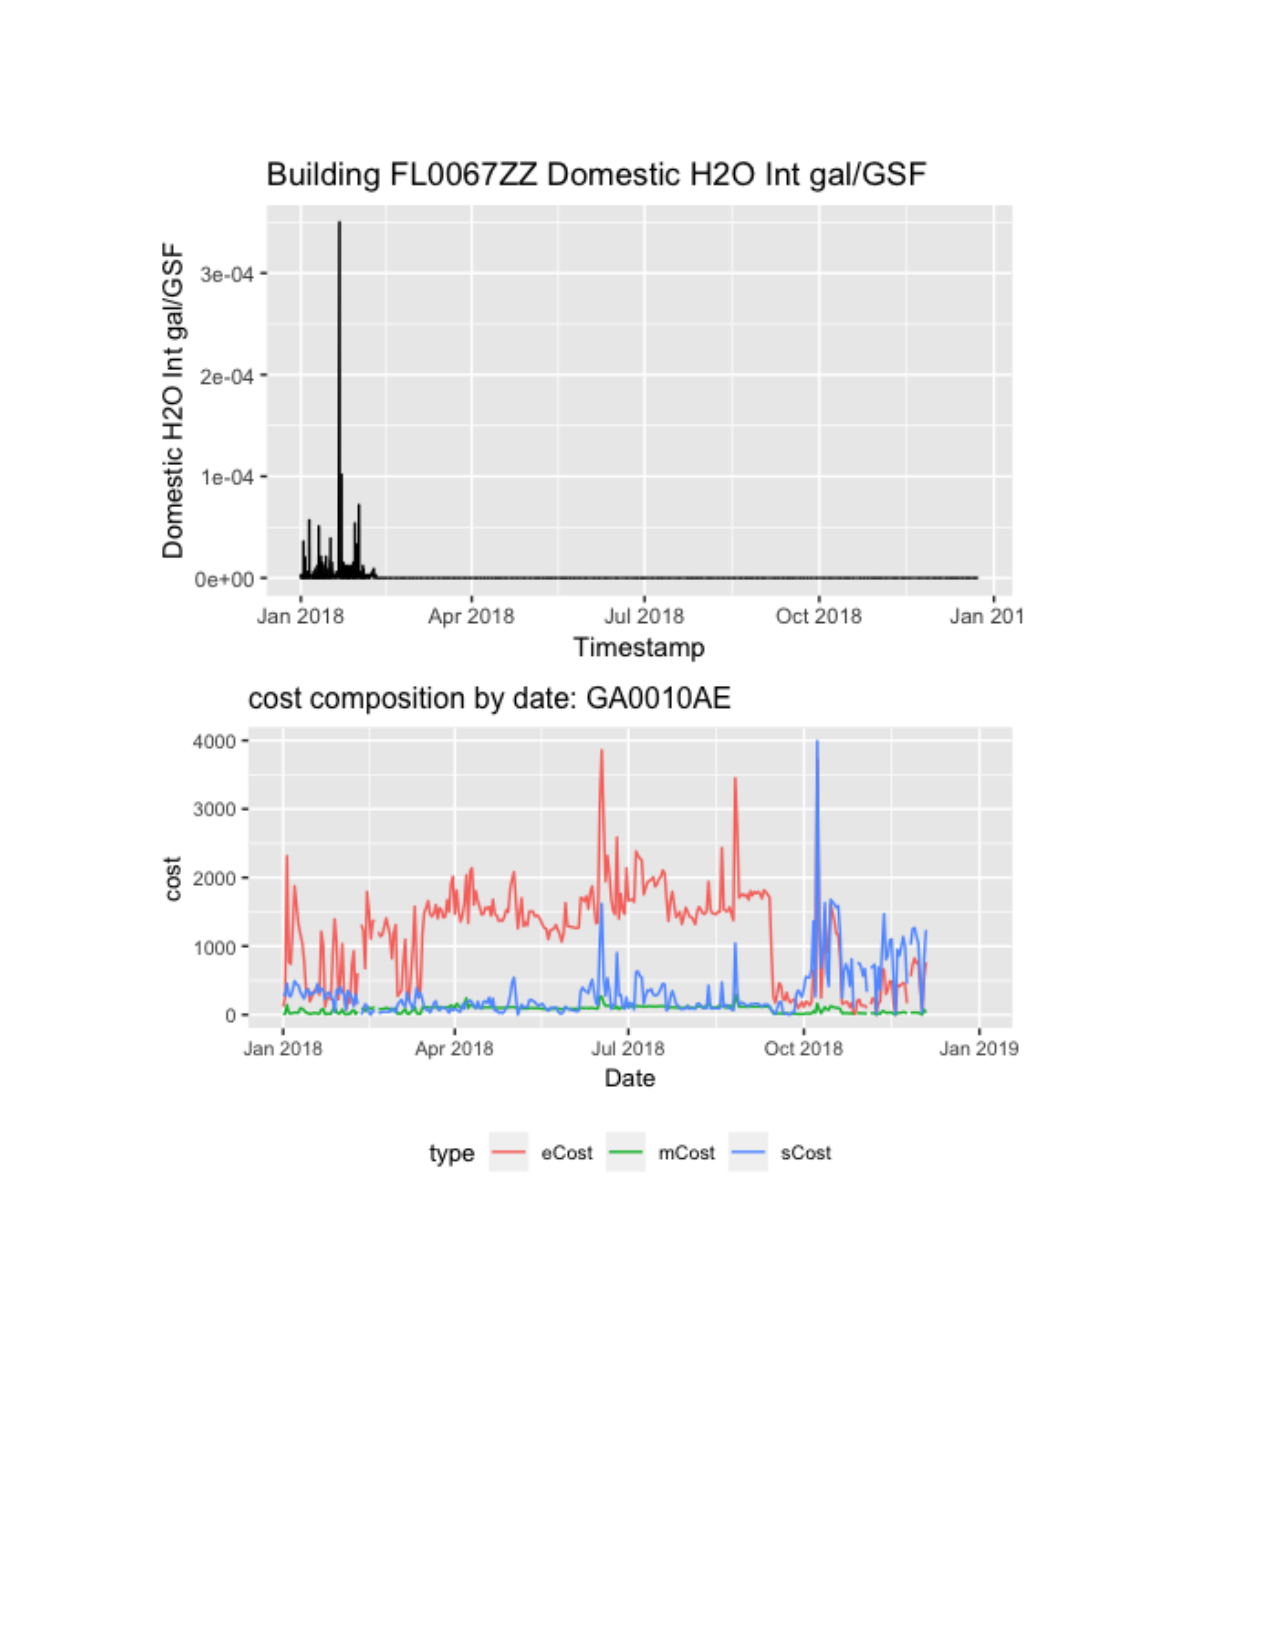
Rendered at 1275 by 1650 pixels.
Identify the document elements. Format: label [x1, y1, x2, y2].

picture [150, 150, 1025, 1200]
